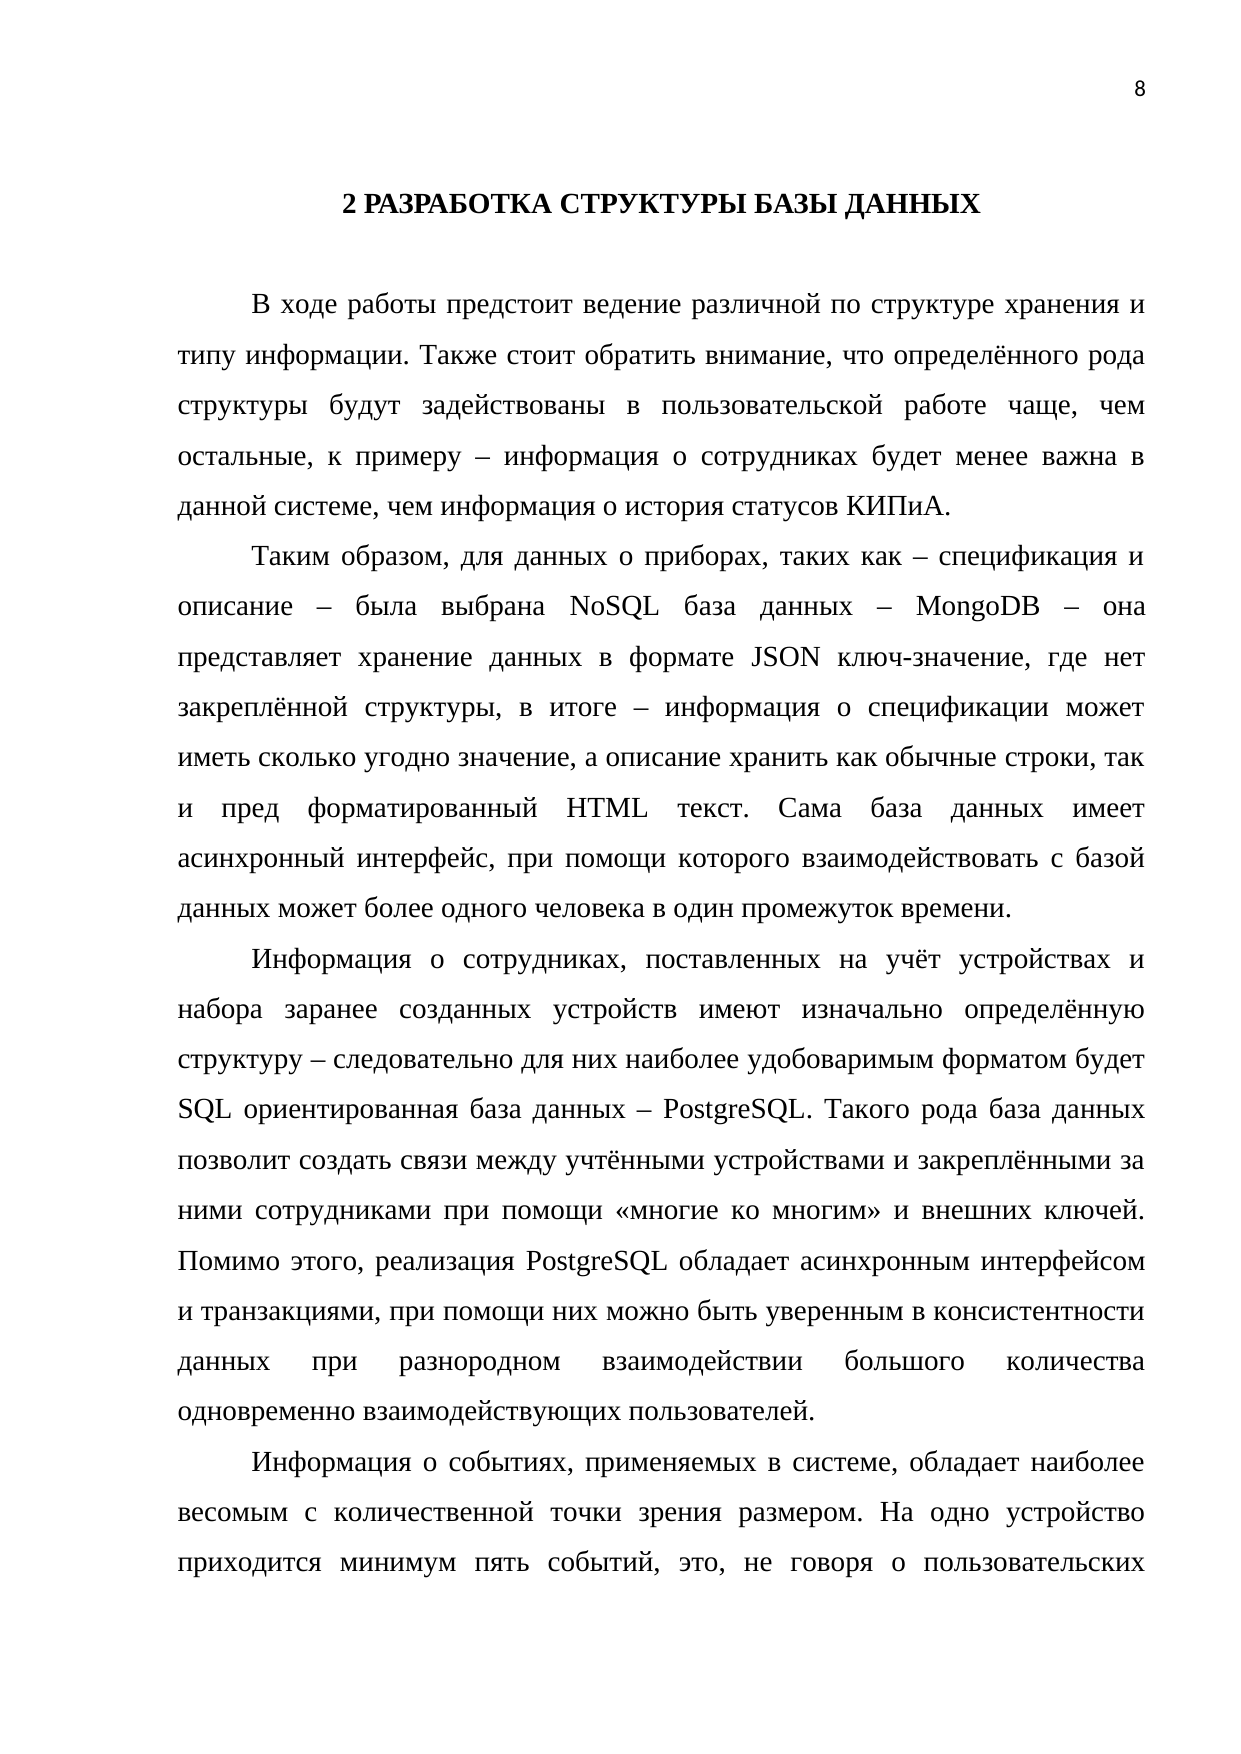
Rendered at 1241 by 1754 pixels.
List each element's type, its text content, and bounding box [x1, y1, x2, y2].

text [177, 1444, 1146, 1578]
text Информация о сотрудниках, поставленных на учёт устройствах и набора заранее созданных устройств имеют изначально определённую структуру – следовательно для них наиболее удобоваримым форматом будет SQL ориентированная база данных – PostgreSQL. Такого рода база данных позволит создать связи между учтёнными устройствами и закреплёнными за ними сотрудниками при помощи «многие ко многим» и внешних ключей. Помимо этого, реализация PostgreSQL обладает асинхронным интерфейсом и транзакциями, при помощи них можно быть уверенным в консистентности данных при разнородном взаимодействии большого количества одновременно взаимодействующих пользователей. [177, 941, 1146, 1427]
subtitle 2 РАЗРАБОТКА СТРУКТУРЫ БАЗЫ ДАННЫХ [177, 186, 1146, 219]
text В ходе работы предстоит ведение различной по структуре хранения и типу информации. Также стоит обратить внимание, что определённого рода структуры будут задействованы в пользовательской работе чаще, чем остальные, к примеру – информация о сотрудниках будет менее важна в данной системе, чем информация о история статусов КИПиА. [177, 287, 1146, 521]
text Таким образом, для данных о приборах, таких как – спецификация и описание – была выбрана NoSQL база данных – MongoDB – она представляет хранение данных в формате JSON ключ-значение, где нет закреплённой структуры, в итоге – информация о спецификации может иметь сколько угодно значение, а описание хранить как обычные строки, так и пред форматированный HTML текст. Сама база данных имеет асинхронный интерфейс, при помощи которого взаимодействовать с базой данных может более одного человека в один промежуток времени. [177, 538, 1146, 924]
